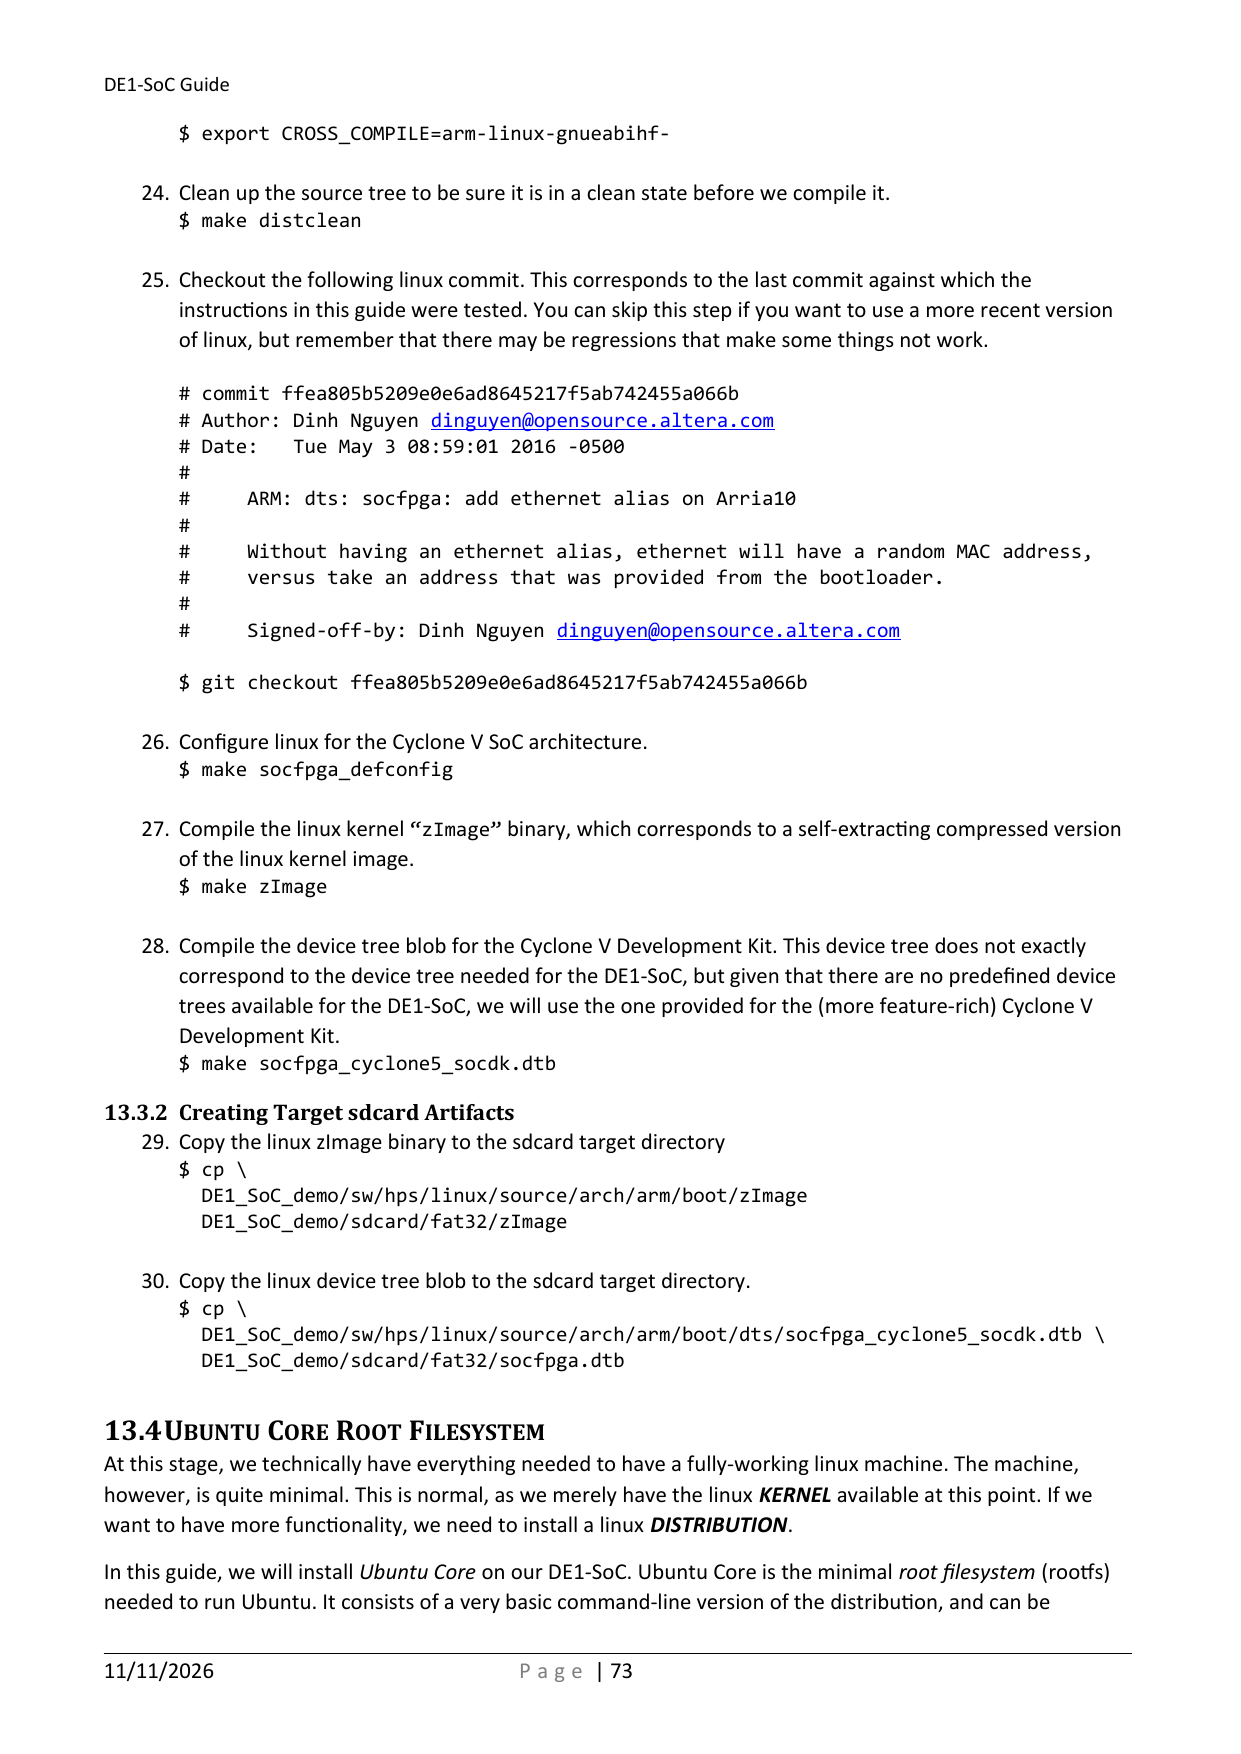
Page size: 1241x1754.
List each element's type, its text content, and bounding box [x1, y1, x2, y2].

text At this stage, we technically have everything needed to have a fully-working linux machine. The machine, however, is quite minimal. This is normal, as we merely have the linux kernel available at this point. If we want to have more functionality, we need to install a linux distribution. [103, 1449, 1132, 1538]
subtitle Ubuntu Core Root Filesystem [103, 1413, 1132, 1447]
list Compile the linux kernel “zImage” binary, which corresponds to a self-extracting compressed version of the linux kernel image. $ make zImage [141, 814, 1132, 928]
list Clean up the source tree to be sure it is in a clean state before we compile it. $ make distclean [141, 178, 1132, 263]
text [103, 1557, 1132, 1615]
subtitle Creating Target sdcard Artifacts [103, 1098, 1132, 1125]
list Compile the device tree blob for the Cyclone V Development Kit. This device tree does not exactly correspond to the device tree needed for the DE1-SoC, but given that there are no predefined device trees available for the DE1-SoC, we will use the one provided for the (more feature-rich) Cyclone V Development Kit. $ make socfpga_cyclone5_socdk.dtb [141, 931, 1132, 1076]
list Copy the linux zImage binary to the sdcard target directory $ cp \ DE1_SoC_demo/sw/hps/linux/source/arch/arm/boot/zImage DE1_SoC_demo/sdcard/fat32/zImage [141, 1127, 1132, 1264]
list Configure linux for the Cyclone V SoC architecture. $ make socfpga_defconfig [141, 727, 1132, 812]
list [141, 122, 1132, 176]
list Copy the linux device tree blob to the sdcard target directory. $ cp \ DE1_SoC_demo/sw/hps/linux/source/arch/arm/boot/dts/socfpga_cyclone5_socdk.dtb \ DE1_SoC_demo/sdcard/fat32/socfpga.dtb [141, 1266, 1132, 1373]
list Checkout the following linux commit. This corresponds to the last commit against which the instructions in this guide were tested. You can skip this step if you want to use a more recent version of linux, but remember that there may be regressions that make some things not work. # commit ffea805b5209e0e6ad8645217f5ab742455a066b # Author: Dinh Nguyen dinguyen@opensource.altera.com # Date: Tue May 3 08:59:01 2016 -0500 # # ARM: dts: socfpga: add ethernet alias on Arria10 # # Without having an ethernet alias, ethernet will have a random MAC address, # versus take an address that was provided from the bootloader. # # Signed-off-by: Dinh Nguyen dinguyen@opensource.altera.com $ git checkout ffea805b5209e0e6ad8645217f5ab742455a066b [141, 265, 1132, 725]
